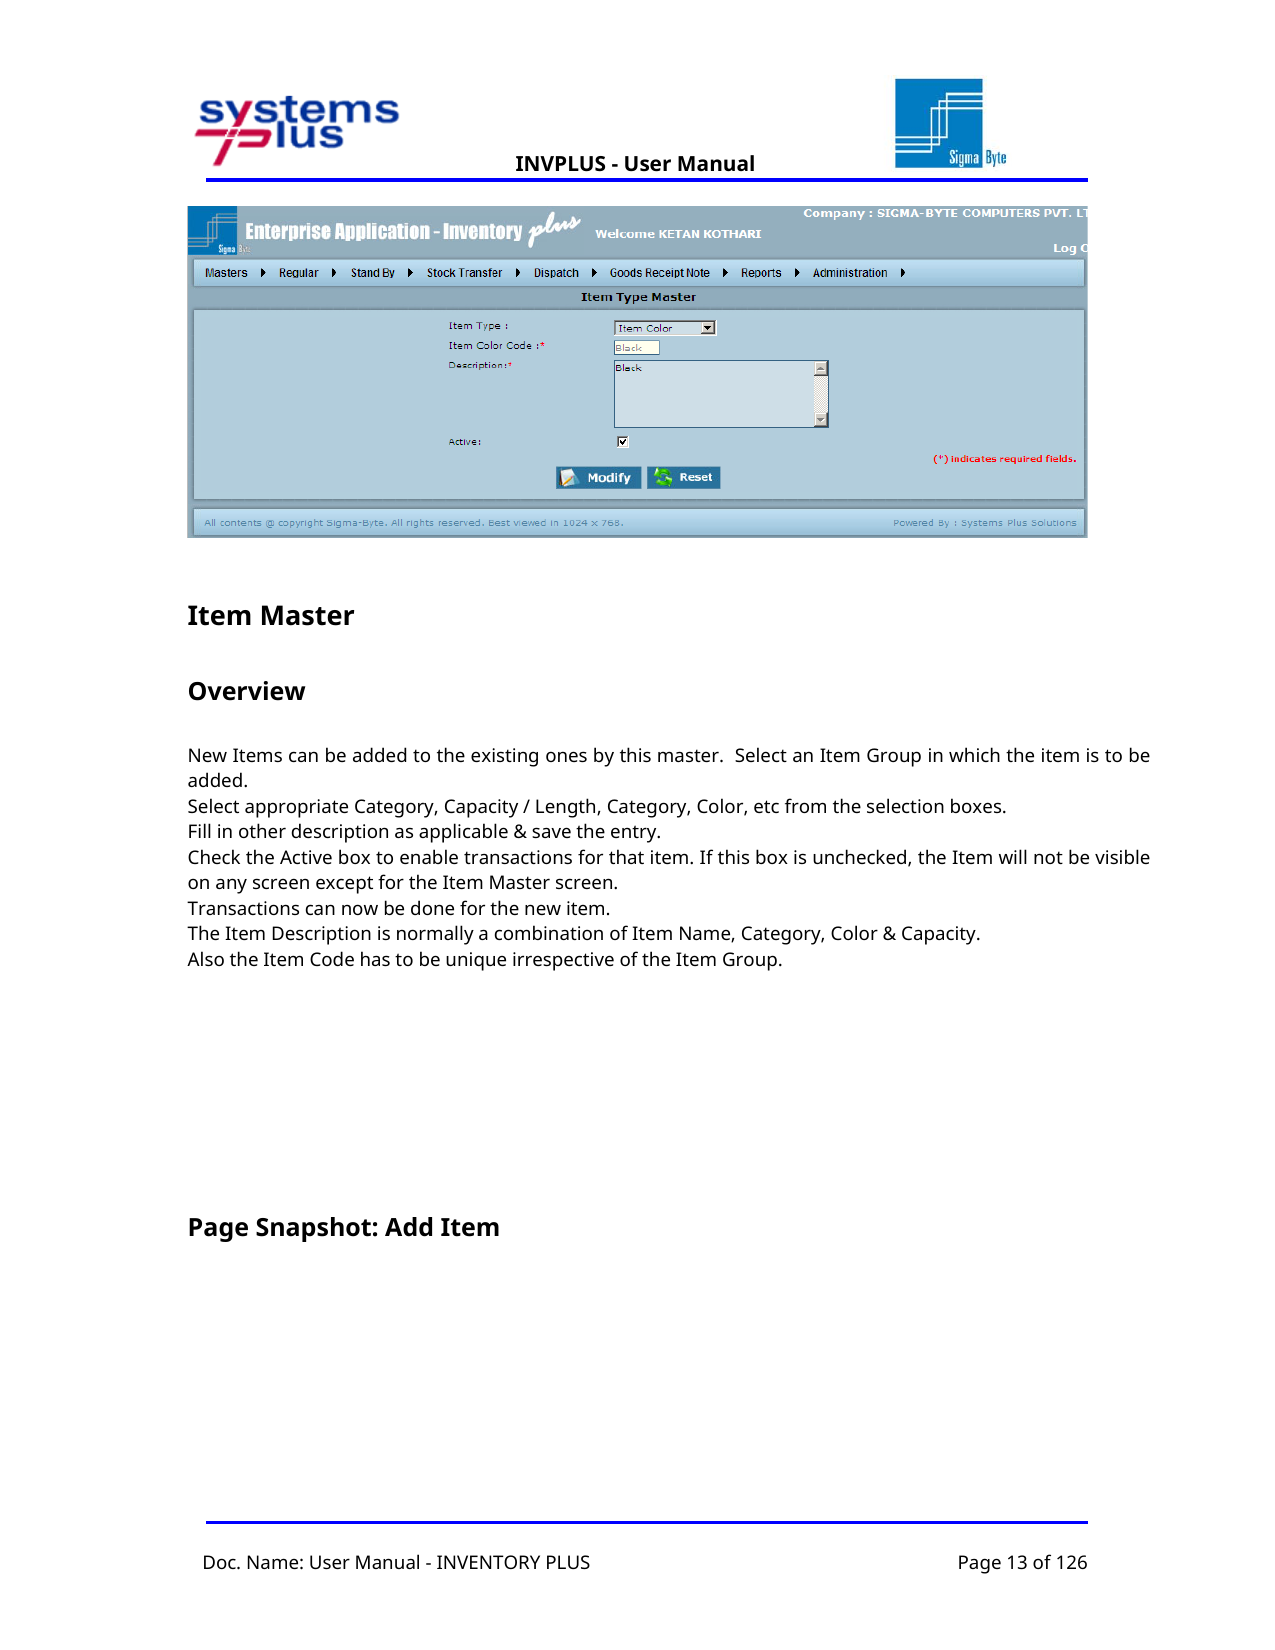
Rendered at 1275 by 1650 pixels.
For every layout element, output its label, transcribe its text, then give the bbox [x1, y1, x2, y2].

picture [871, 75, 1012, 172]
subtitle Item Master [187, 597, 1153, 633]
text Select appropriate Category, Capacity / Length, Category, Color, etc from the selection boxes. [187, 793, 1153, 818]
text The Item Description is normally a combination of Item Name, Category, Color & Capacity. [187, 921, 1153, 946]
text Transactions can now be done for the new item. [187, 895, 1153, 921]
text Overview [187, 674, 1153, 708]
picture [187, 81, 406, 172]
text Also the Item Code has to be unique irrespective of the Item Group. [187, 946, 1153, 972]
picture [187, 206, 1088, 538]
text New Items can be added to the existing ones by this master. Select an Item Group in which the item is to be added. [187, 742, 1153, 793]
text Fill in other description as applicable & save the entry. [187, 818, 1153, 844]
text Page Snapshot: Add Item [187, 1210, 1153, 1244]
text Check the Active box to enable transactions for that item. If this box is unchecked, the Item will not be visible on any screen except for the Item Master screen. [187, 844, 1153, 895]
